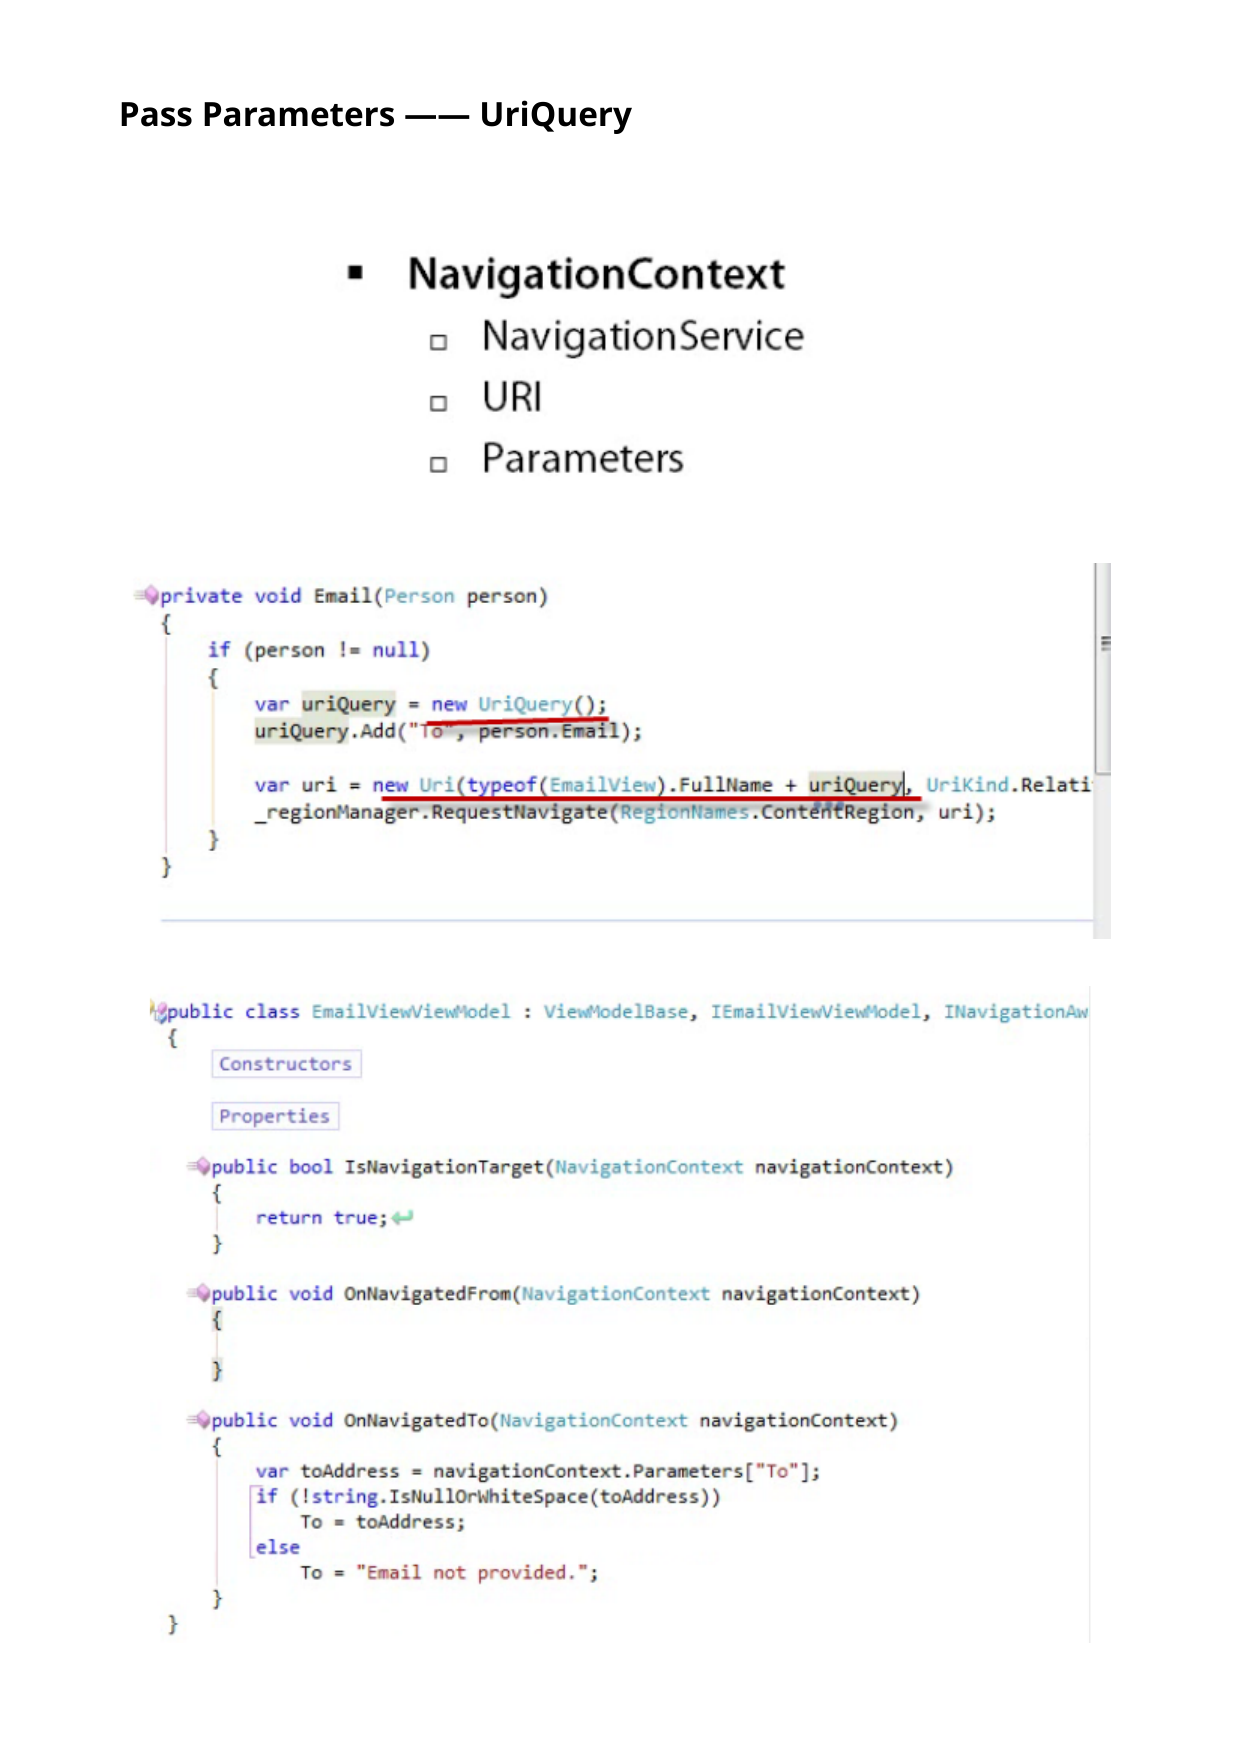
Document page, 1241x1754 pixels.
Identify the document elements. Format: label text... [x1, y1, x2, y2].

subtitle Pass Parameters —— UriQuery [75, 81, 1165, 146]
picture [327, 238, 914, 498]
picture [149, 986, 1091, 1643]
picture [129, 563, 1111, 939]
